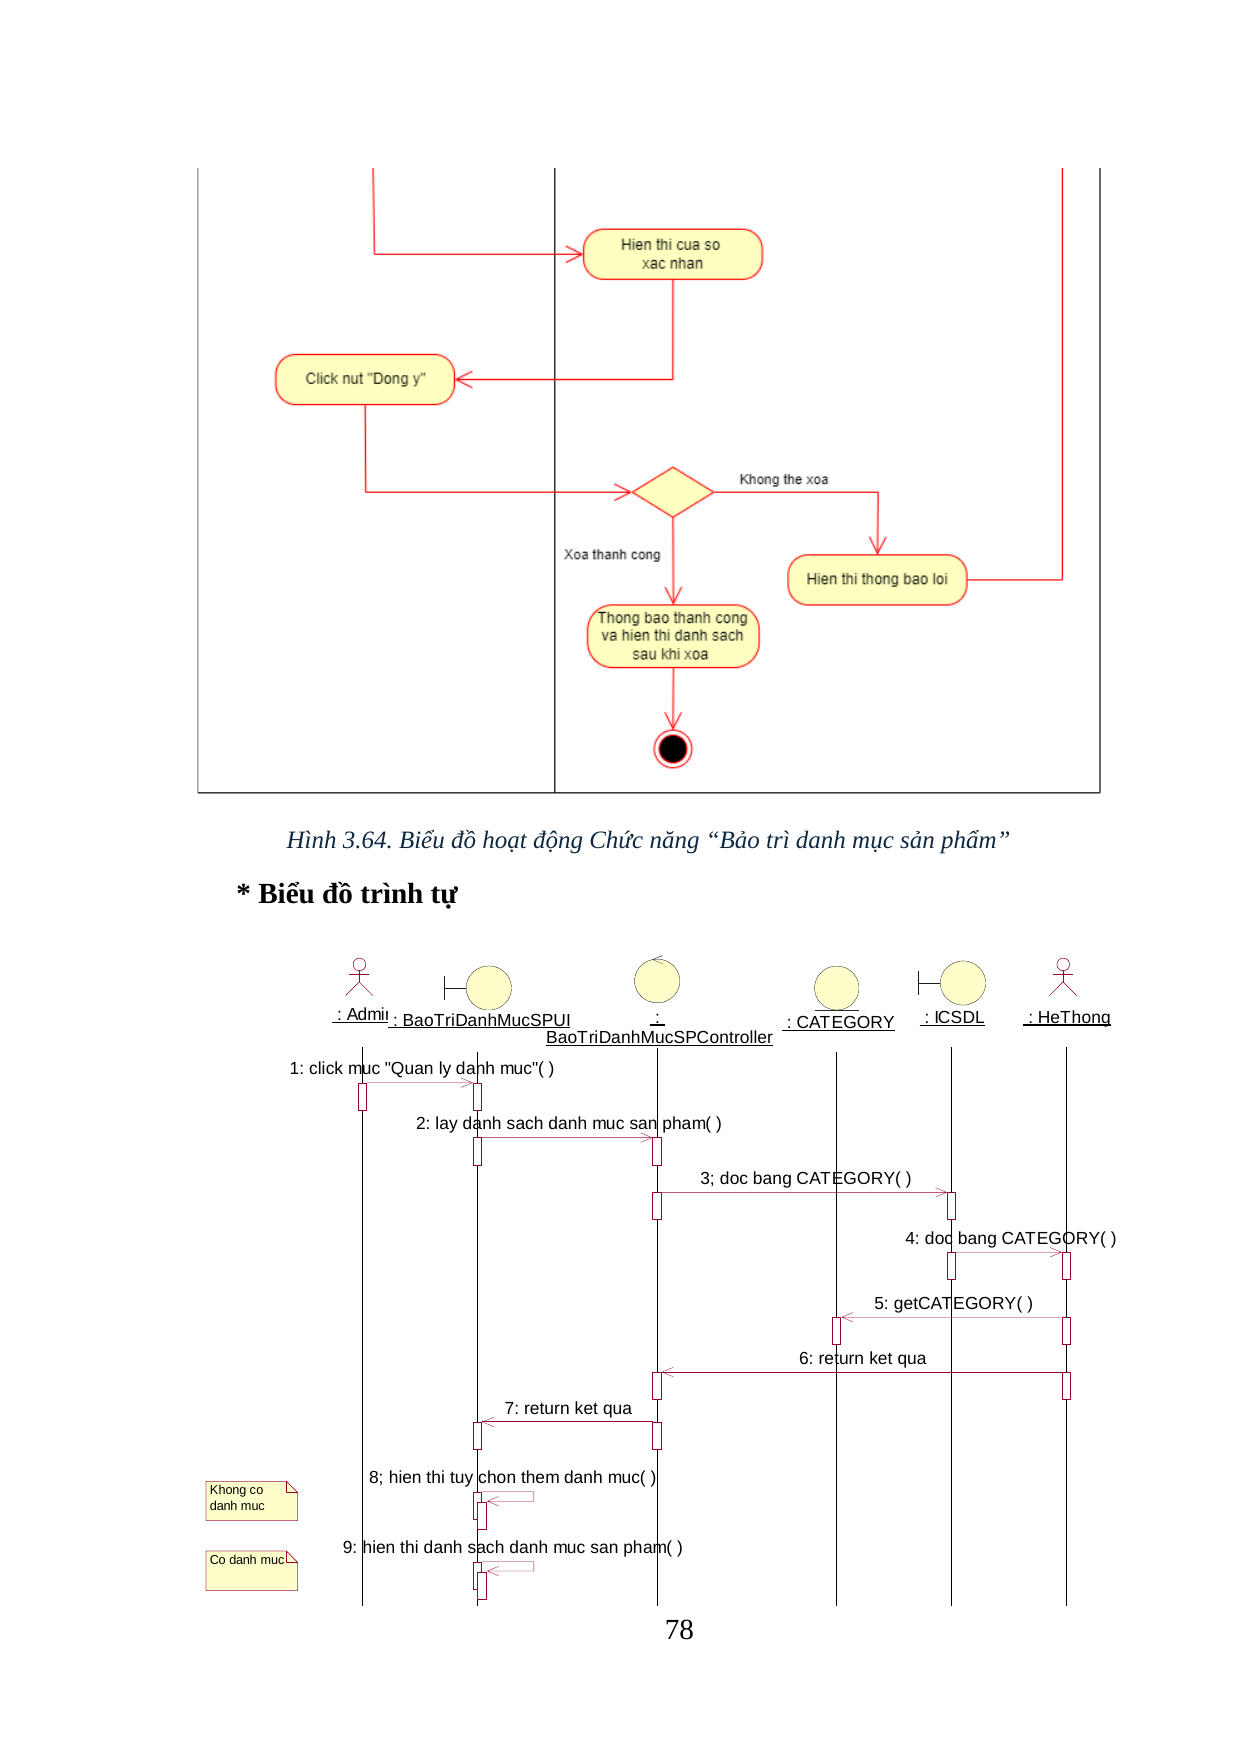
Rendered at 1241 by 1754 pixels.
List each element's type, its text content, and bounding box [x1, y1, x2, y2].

text * Biểu đồ trình tự [177, 876, 1122, 910]
picture [197, 168, 1102, 800]
